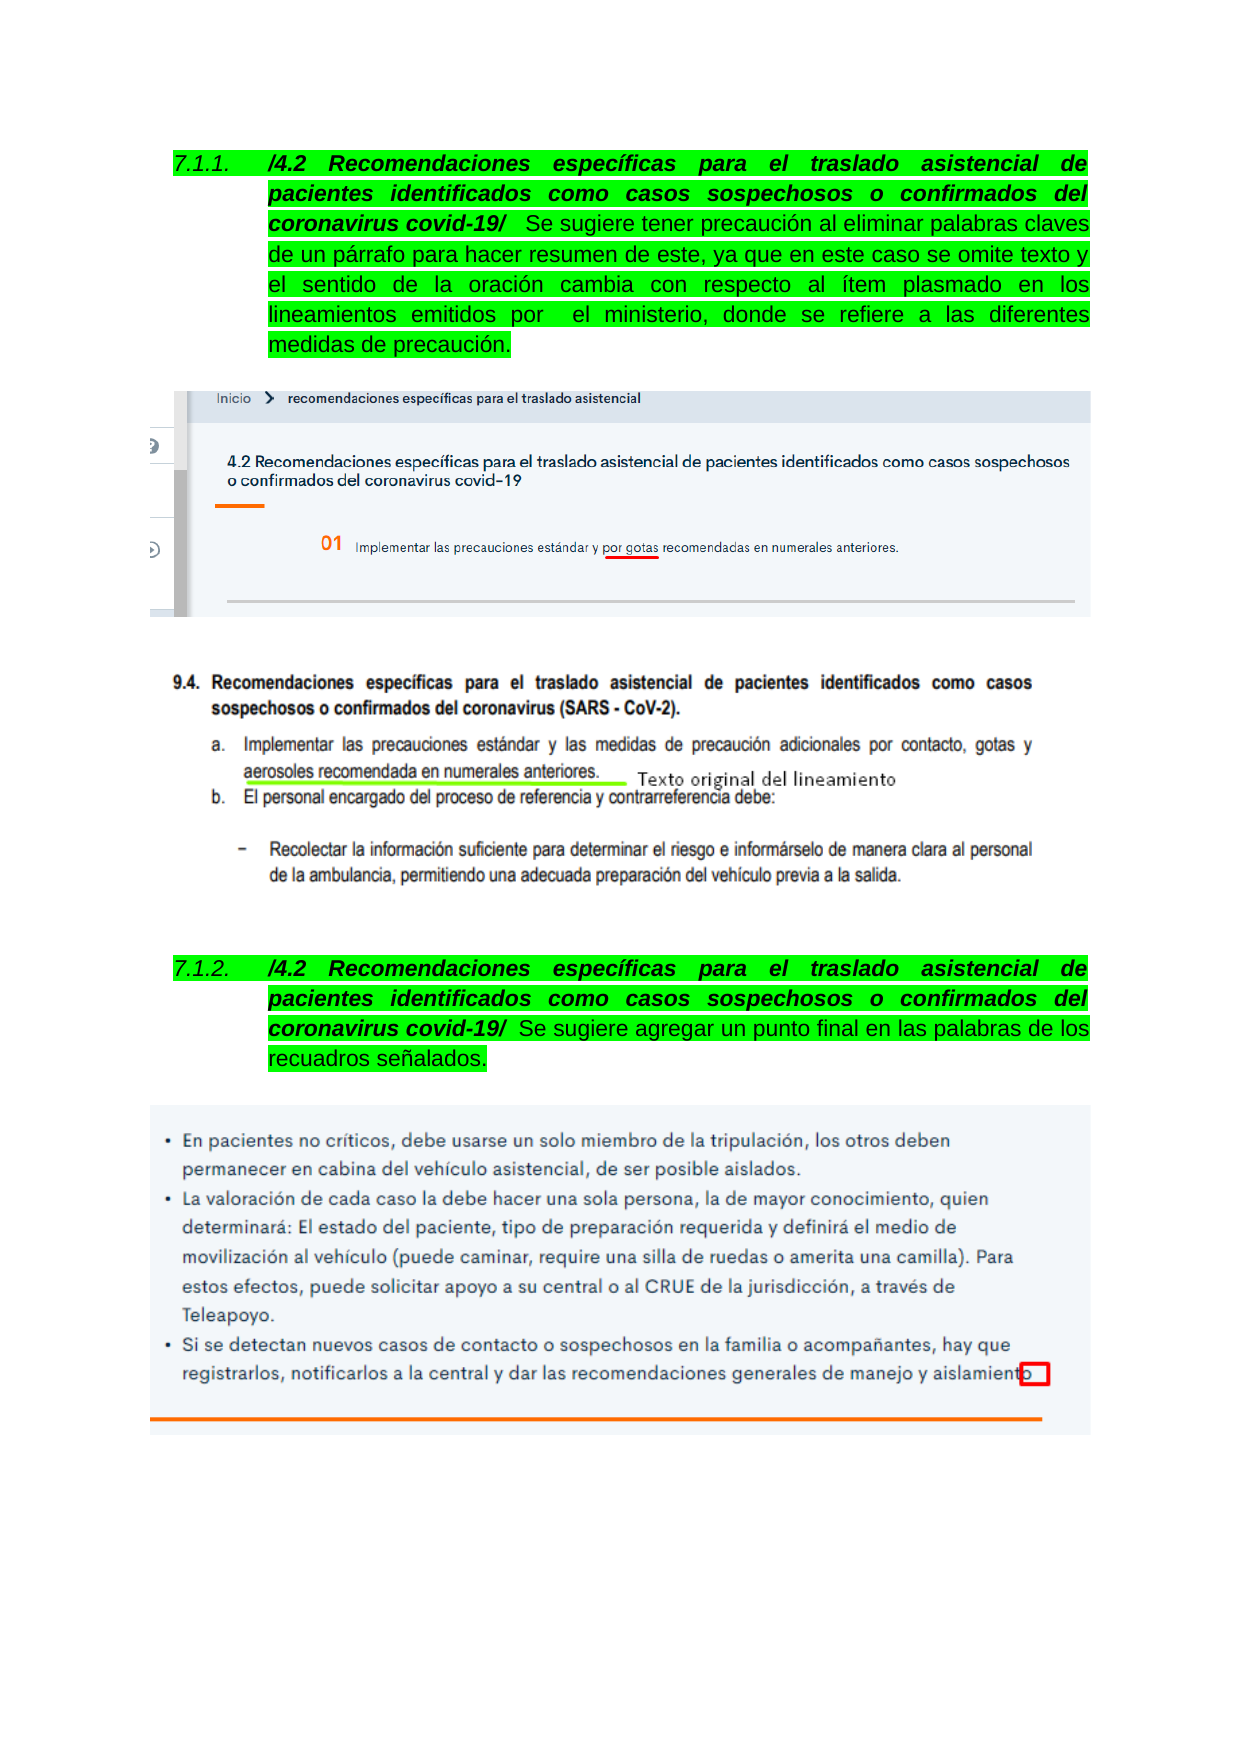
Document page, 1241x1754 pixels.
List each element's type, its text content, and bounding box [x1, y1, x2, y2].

picture [150, 391, 1091, 617]
list /4.2 Recomendaciones específicas para el traslado asistencial de pacientes identificados como casos sospechosos o confirmados del coronavirus covid-19/ Se sugiere agregar un punto final en las palabras de los recuadros señalados. [231, 954, 1090, 1072]
picture [150, 1105, 1091, 1435]
list /4.2 Recomendaciones específicas para el traslado asistencial de pacientes identificados como casos sospechosos o confirmados del coronavirus covid-19/ Se sugiere tener precaución al eliminar palabras claves de un párrafo para hacer resumen de este, ya que en este caso se omite texto y el sentido de la oración cambia con respecto al ítem plasmado en los lineamientos emitidos por el ministerio, donde se refiere a las diferentes medidas de precaución. [231, 150, 1090, 358]
picture [150, 650, 1091, 891]
